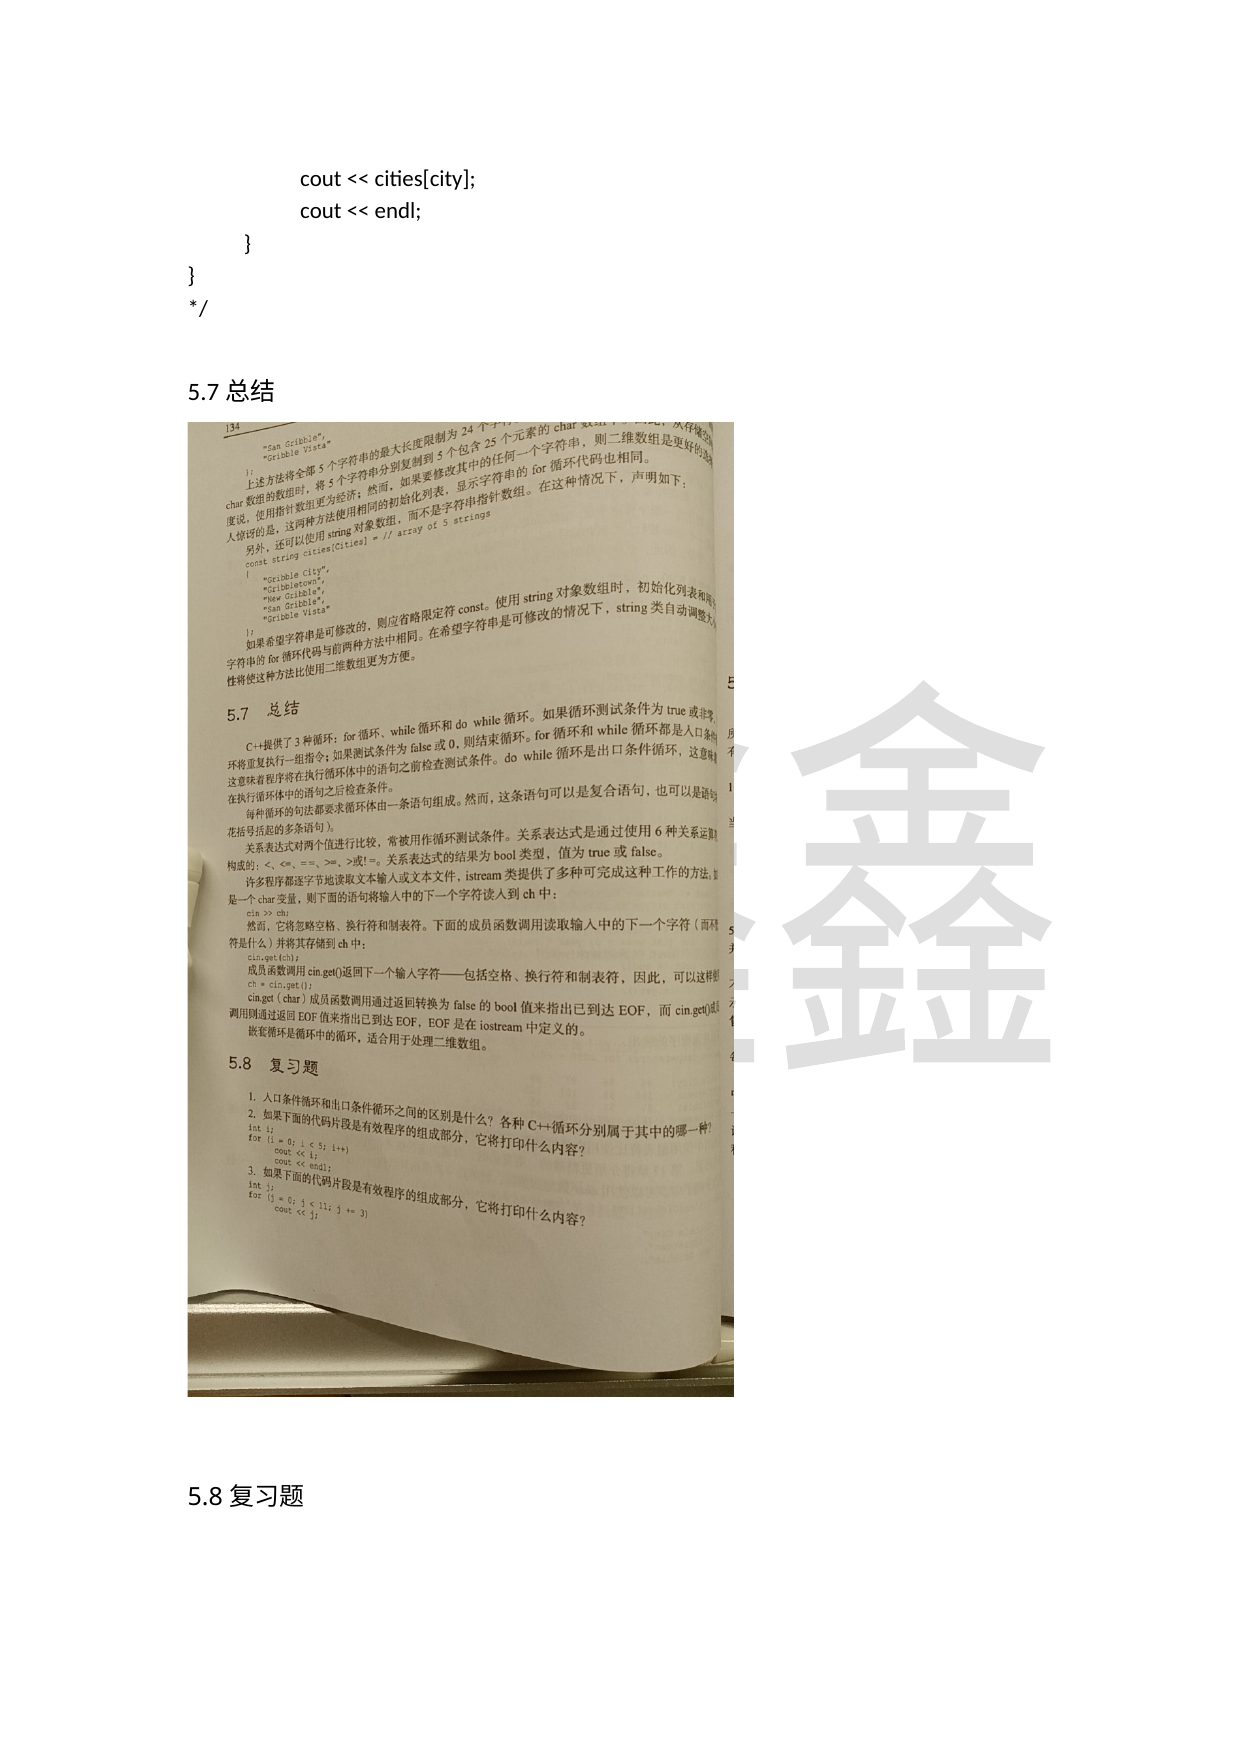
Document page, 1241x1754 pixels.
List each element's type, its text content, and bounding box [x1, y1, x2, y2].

text */ [187, 292, 1053, 324]
text 5.7 总结 [187, 357, 1053, 422]
text } [244, 227, 1053, 259]
text } [187, 259, 1053, 292]
picture [187, 422, 734, 1397]
text cout << cities[city]; [300, 162, 1053, 194]
text 5.8 复习题 [187, 1462, 1053, 1527]
text cout << endl; [300, 194, 1053, 227]
